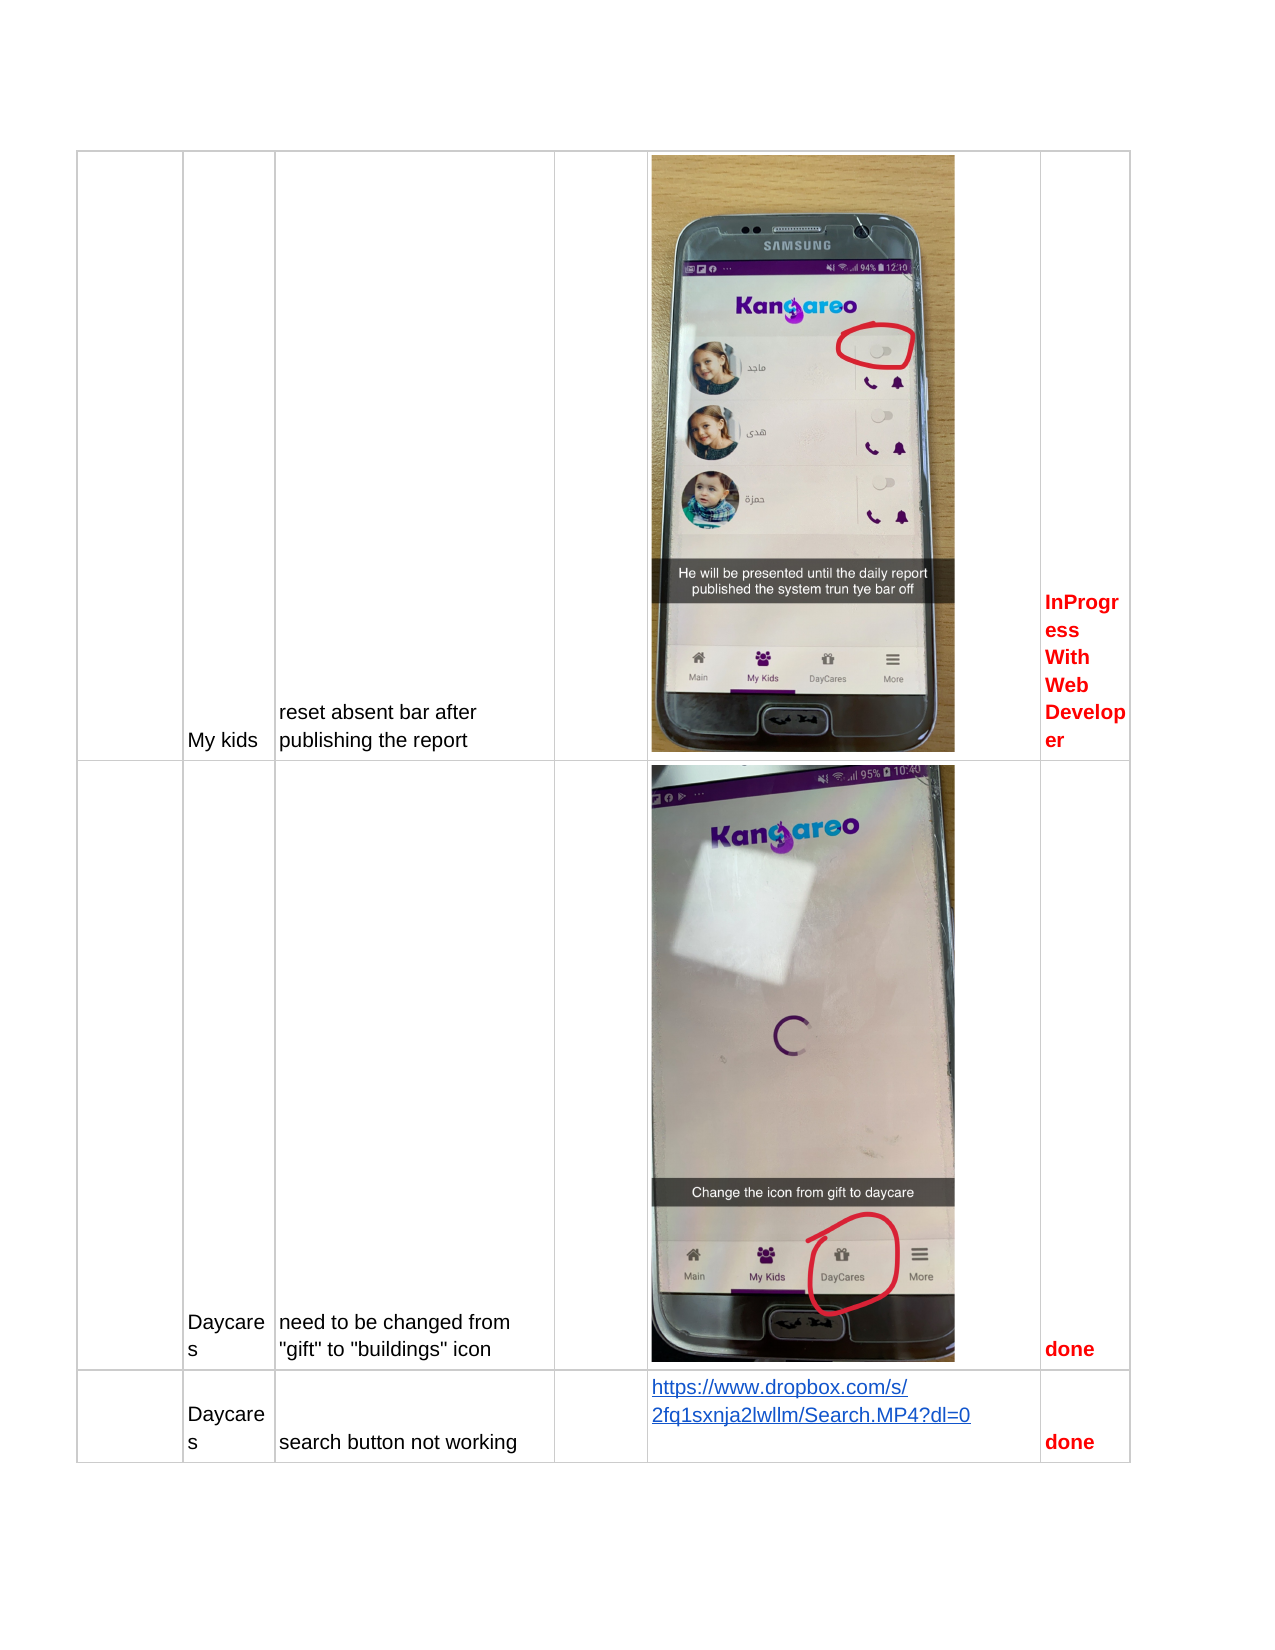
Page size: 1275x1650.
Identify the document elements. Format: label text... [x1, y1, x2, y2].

table_cell search button not working [276, 1371, 554, 1462]
table_cell done [1041, 1371, 1129, 1462]
table_cell Daycares [184, 761, 274, 1369]
table_cell [555, 1371, 647, 1462]
table_cell InProgress With Web Developer [1041, 152, 1129, 759]
picture [651, 765, 955, 1362]
table_cell [648, 152, 1040, 759]
table_cell reset absent bar after publishing the report [276, 152, 554, 759]
picture [651, 155, 955, 752]
table_cell My kids [184, 152, 274, 759]
table_cell [555, 152, 647, 759]
table_cell [648, 761, 1040, 1369]
table_cell [555, 761, 647, 1369]
table_cell [78, 1371, 182, 1462]
table_cell done [1041, 761, 1129, 1369]
table_cell https://www.dropbox.com/s/2fq1sxnja2lwllm/Search.MP4?dl=0 [648, 1371, 1040, 1462]
table_cell [78, 761, 182, 1369]
table_cell need to be changed from "gift" to "buildings" icon [276, 761, 554, 1369]
table_cell [78, 152, 182, 759]
table_cell Daycares [184, 1371, 274, 1462]
